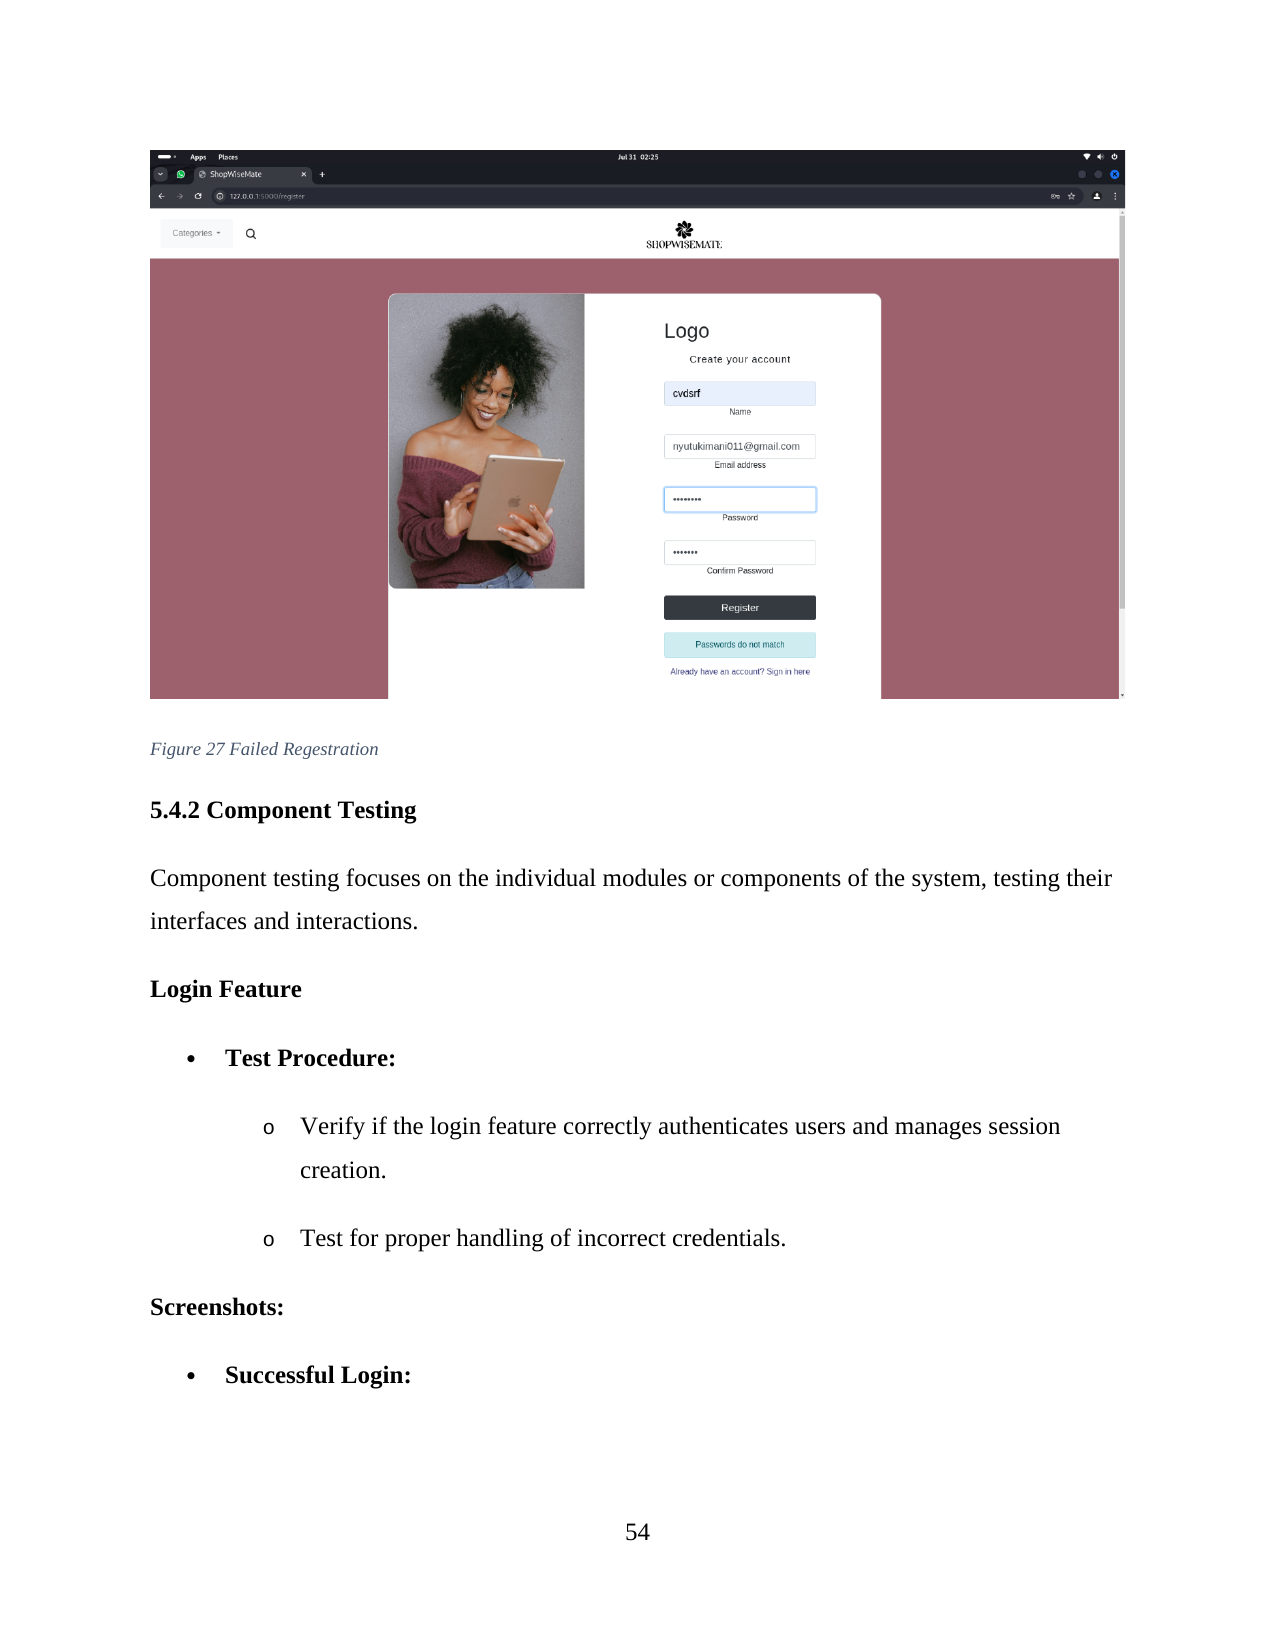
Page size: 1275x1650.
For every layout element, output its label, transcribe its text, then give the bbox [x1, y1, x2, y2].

list Successful Login: [187, 1360, 1125, 1389]
list Verify if the login feature correctly authenticates users and manages session creation. [262, 1111, 1125, 1183]
list Test for proper handling of incorrect credentials. [262, 1223, 1125, 1252]
picture [150, 150, 1125, 699]
text 5.4.2 Component Testing [150, 795, 1125, 824]
text Login Feature [150, 974, 1125, 1003]
text Screenshots: [150, 1292, 1125, 1321]
text Figure 27 Failed Regestration [150, 738, 1125, 759]
text Component testing focuses on the individual modules or components of the system, testing their interfaces and interactions. [150, 863, 1125, 935]
list Test Procedure: [187, 1043, 1125, 1071]
